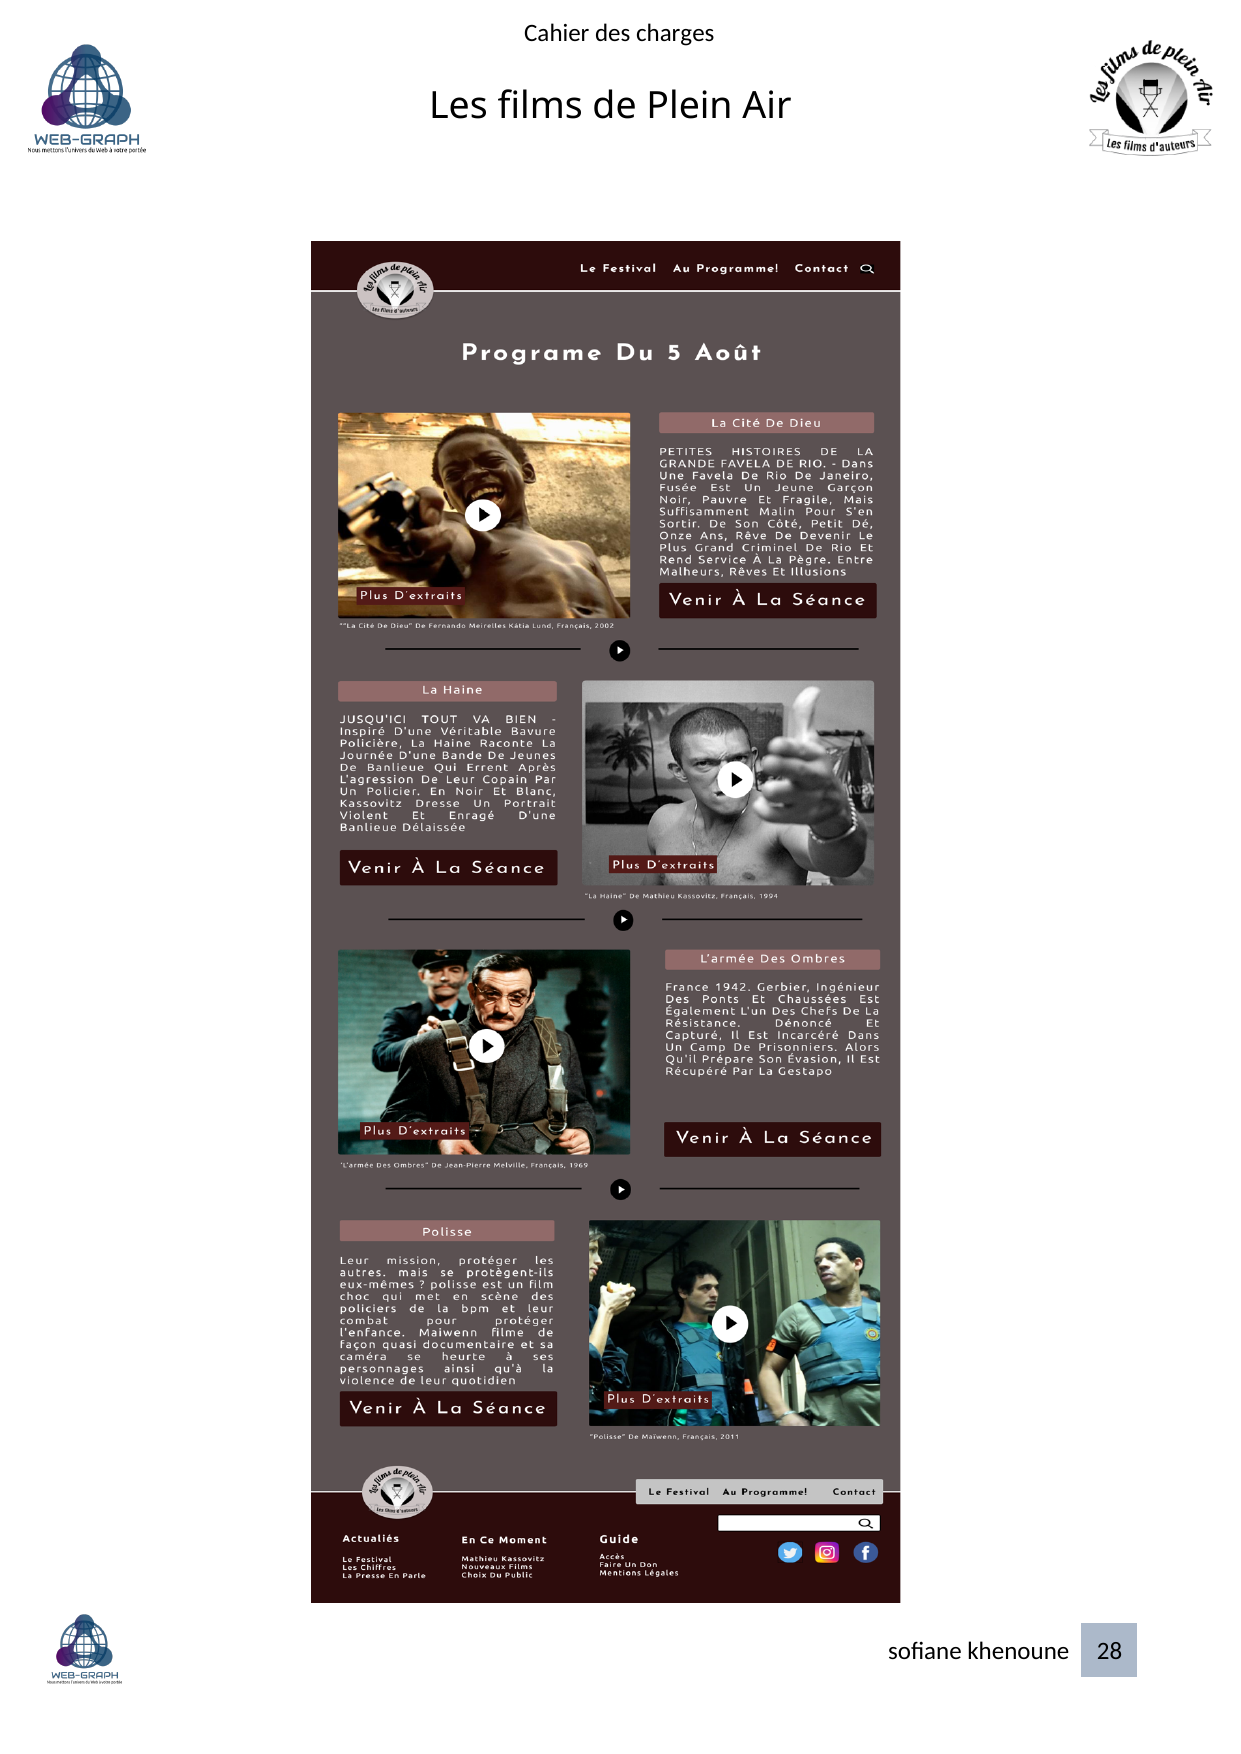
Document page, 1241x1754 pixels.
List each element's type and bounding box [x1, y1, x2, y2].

picture [43, 1607, 126, 1691]
picture [1082, 38, 1219, 157]
picture [21, 33, 152, 164]
picture [311, 241, 901, 1603]
